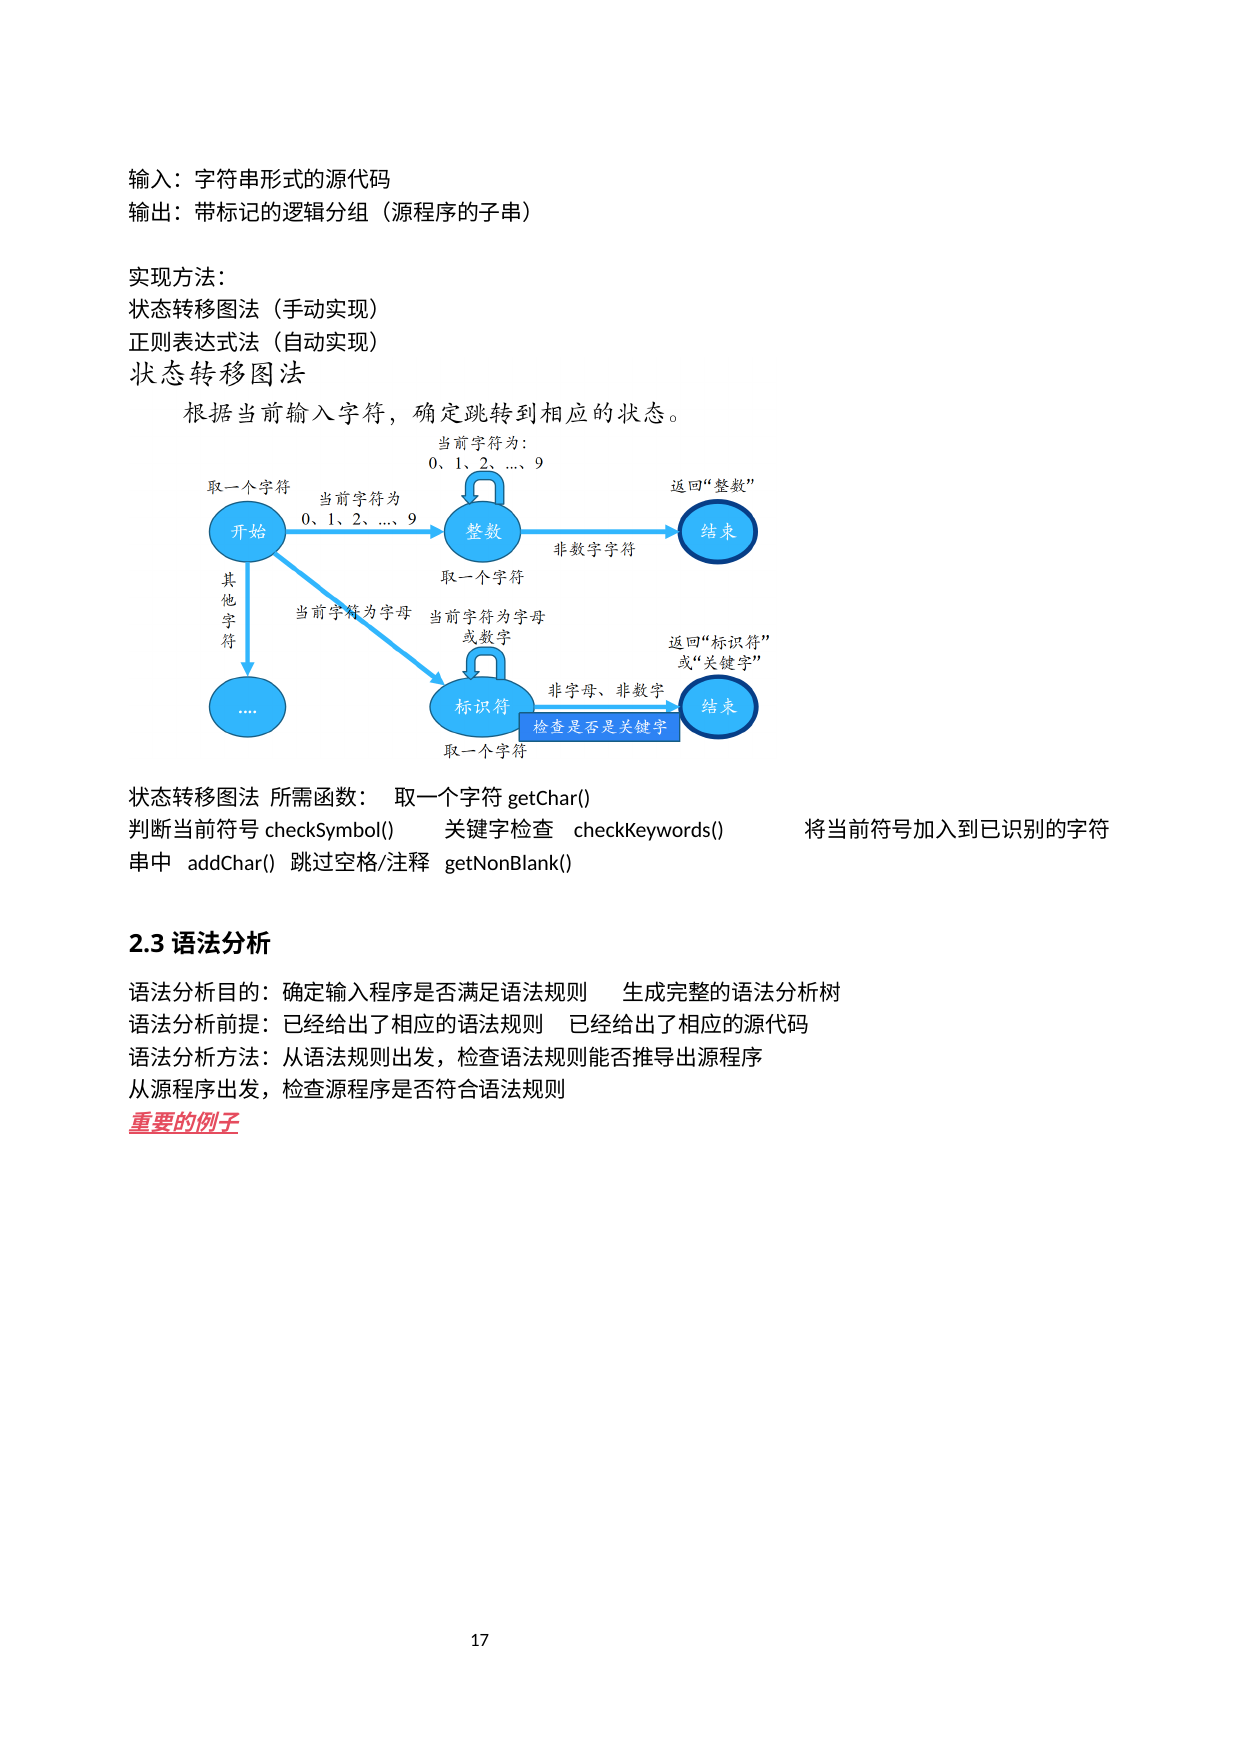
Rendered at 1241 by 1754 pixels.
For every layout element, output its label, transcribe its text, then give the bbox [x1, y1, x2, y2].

list 重要的例子 [129, 1104, 1111, 1137]
list 输入：字符串形式的源代码 [129, 162, 1111, 194]
list 状态转移图法 所需函数： 取一个字符getChar() [129, 779, 1111, 812]
list 正则表达式法（自动实现） [129, 324, 1111, 357]
list 实现方法： [129, 259, 1111, 292]
picture [128, 357, 777, 759]
list 从源程序出发，检查源程序是否符合语法规则 [129, 1072, 1111, 1104]
list 语法分析目的：确定输入程序是否满足语法规则 生成完整的语法分析树 [129, 974, 1111, 1007]
list 2.3 语法分析 [129, 909, 1111, 974]
list 语法分析前提：已经给出了相应的语法规则 已经给出了相应的源代码 [129, 1007, 1111, 1039]
list 判断当前符号checkSymbol() 关键字检查 checkKeywords() 将当前符号加入到已识别的字符串中 addChar() 跳过空格/注释 getNonBlank() [129, 812, 1111, 877]
list 状态转移图法（手动实现） [129, 292, 1111, 324]
list 输出：带标记的逻辑分组（源程序的子串） [129, 194, 1111, 227]
list 语法分析方法：从语法规则出发，检查语法规则能否推导出源程序 [129, 1039, 1111, 1072]
